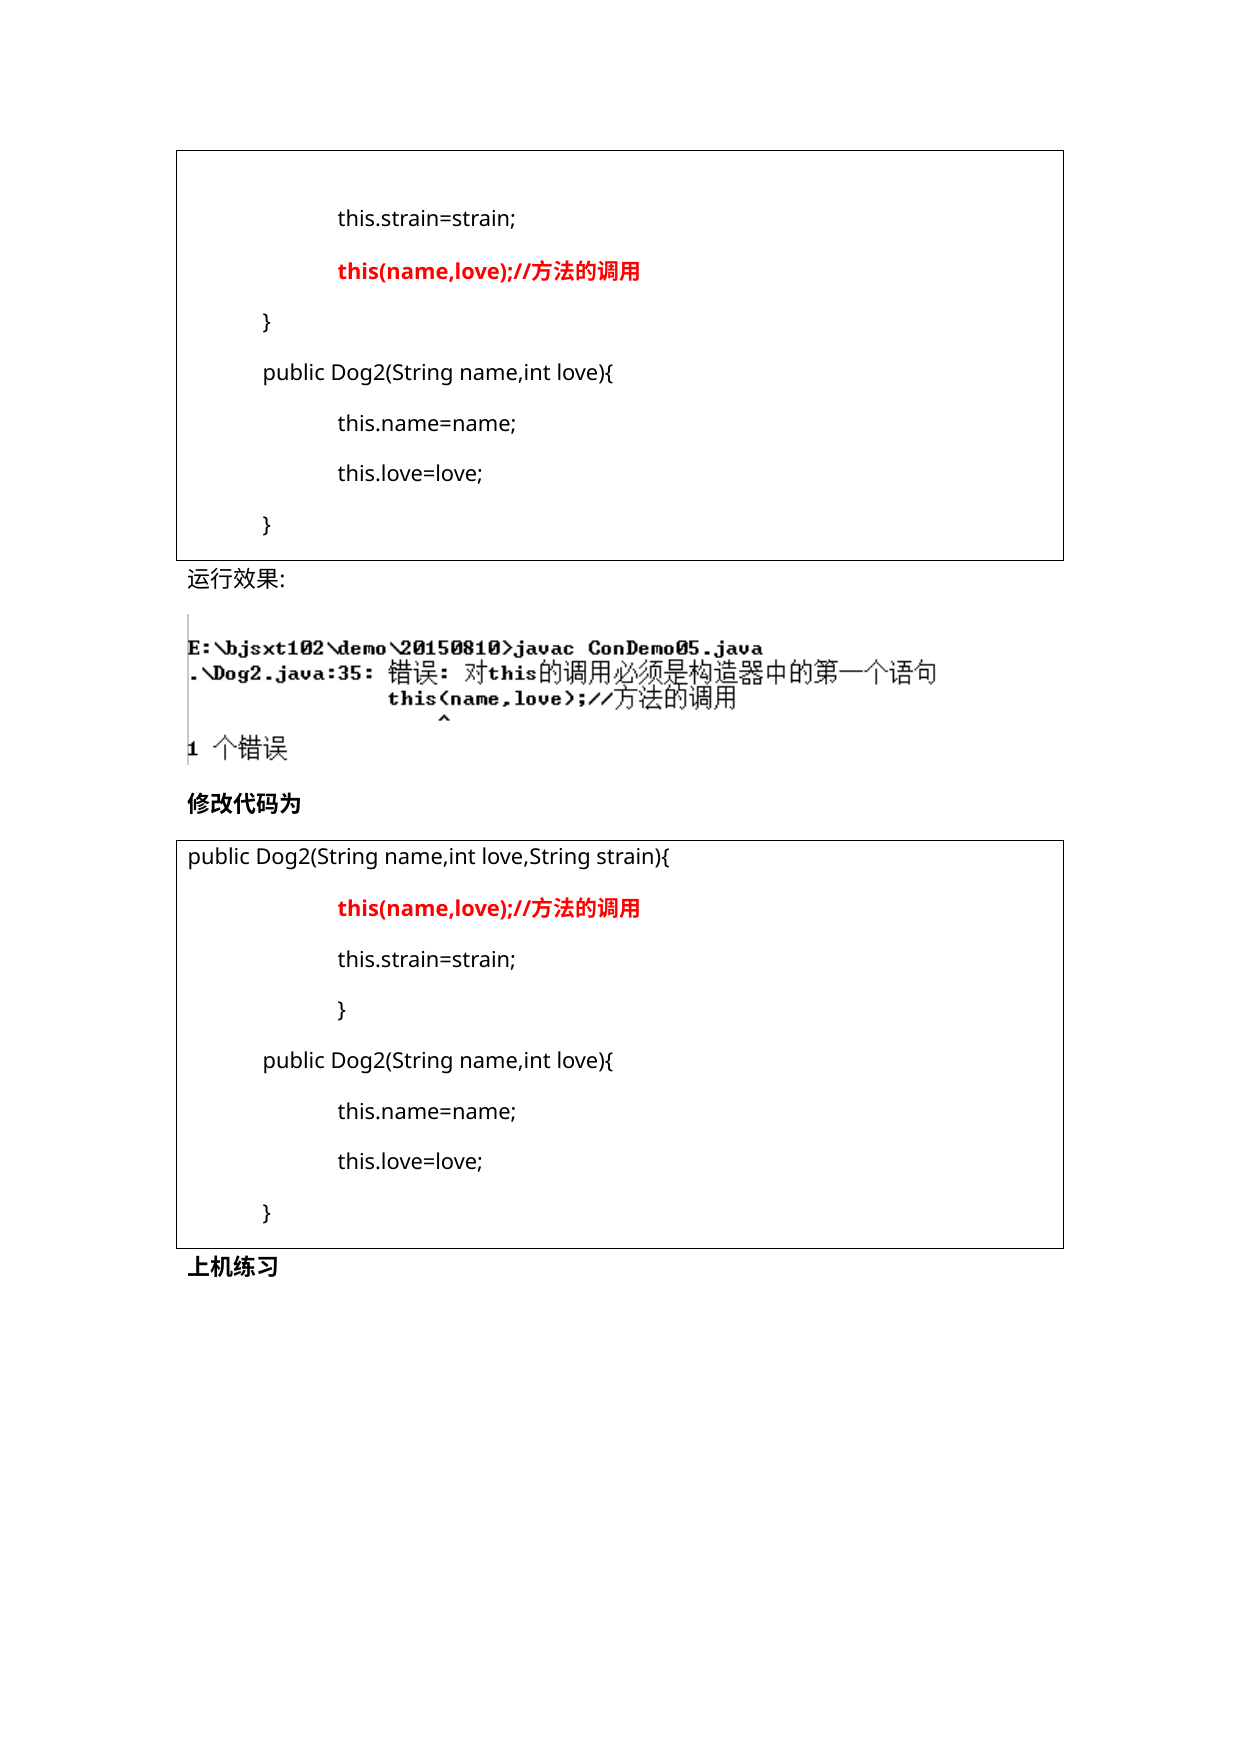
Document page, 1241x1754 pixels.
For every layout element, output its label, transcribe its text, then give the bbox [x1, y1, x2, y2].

table_header public Dog2(String name,int love,String strain){ this(name,love);//方法的调用 this.strain=strain; } public Dog2(String name,int love){ this.name=name; this.love=love; } [177, 841, 1063, 1248]
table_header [177, 151, 1063, 559]
picture [187, 614, 979, 765]
text 运行效果: [187, 561, 1053, 594]
text 上机练习 [187, 1249, 1053, 1282]
text 修改代码为 [187, 786, 1053, 819]
